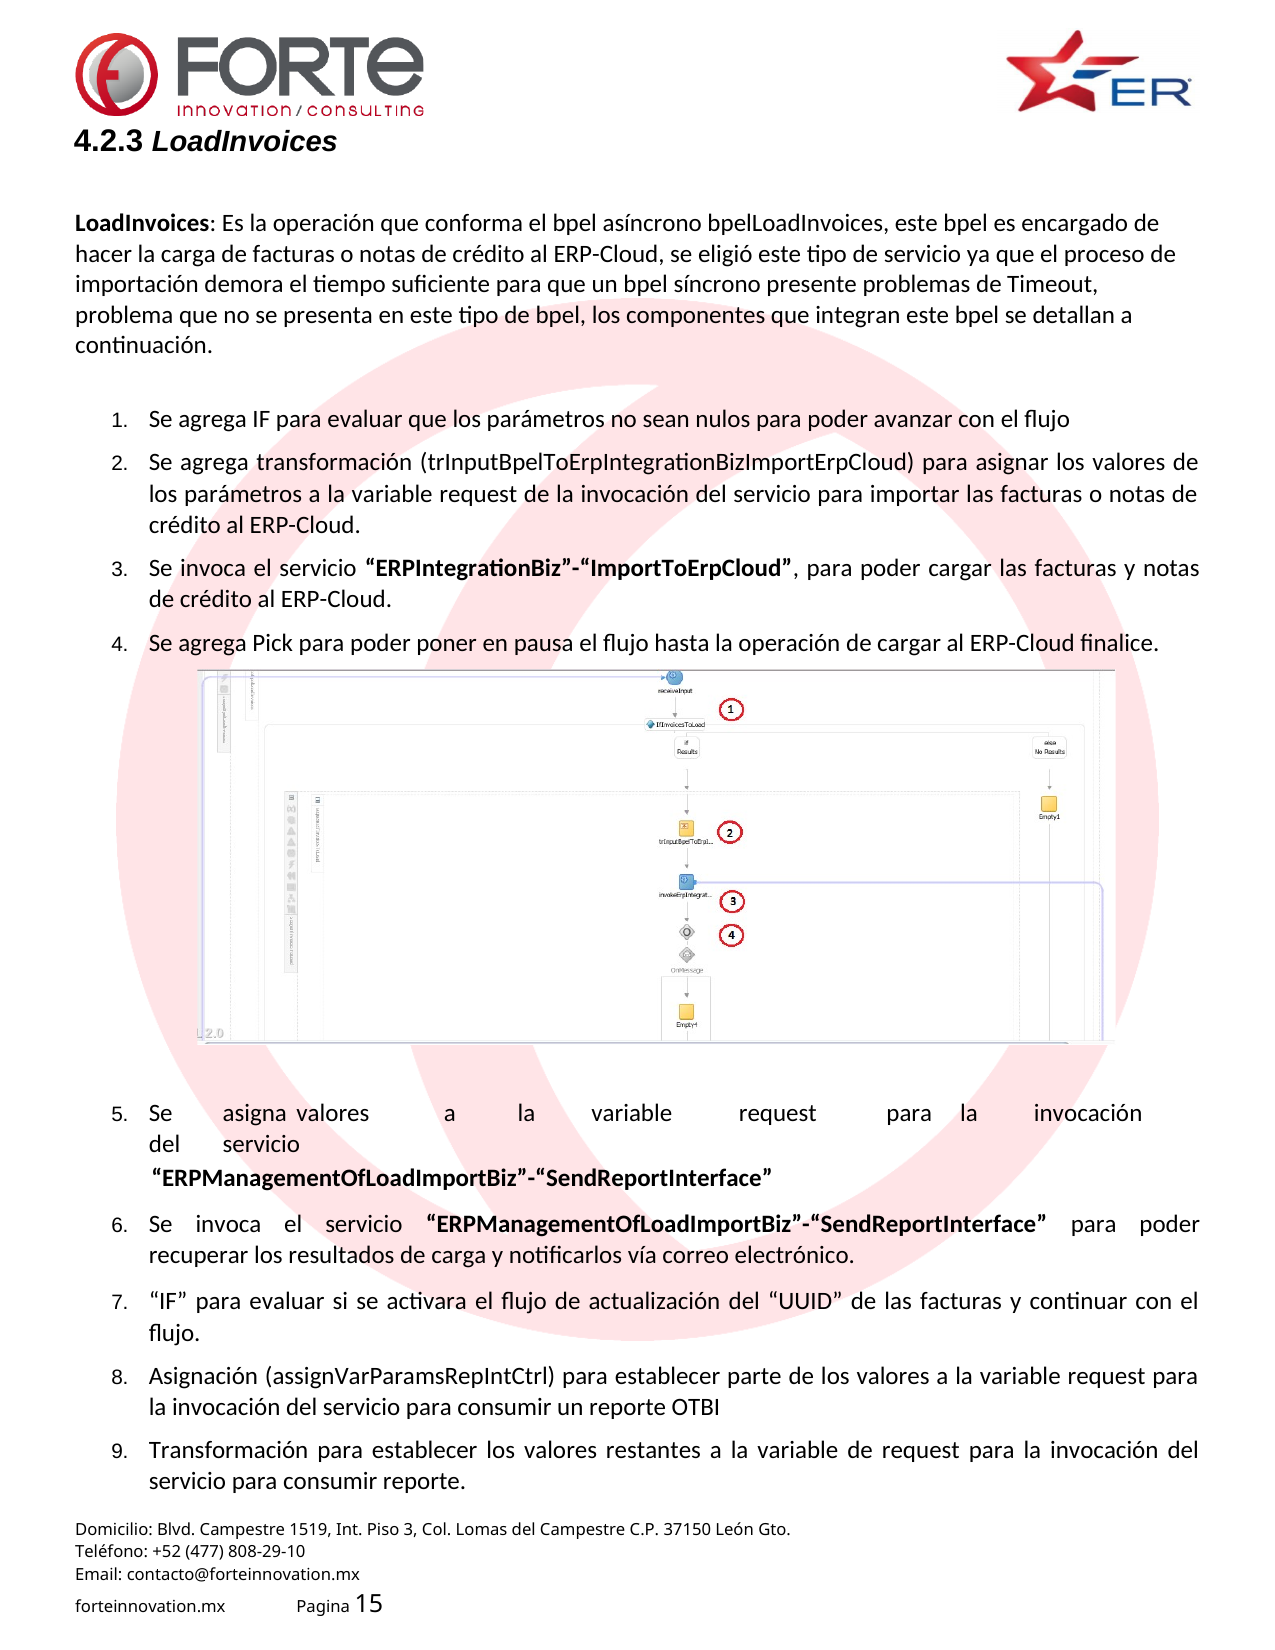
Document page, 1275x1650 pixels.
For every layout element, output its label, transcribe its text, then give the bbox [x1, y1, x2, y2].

list Se invoca el servicio “ERPManagementOfLoadImportBiz”-“SendReportInterface” para poder recuperar los resultados de carga y notificarlos vía correo electrónico. [111, 1208, 1200, 1270]
list Se invoca el servicio “ERPIntegrationBiz”-“ImportToErpCloud”, para poder cargar las facturas y notas de crédito al ERP-Cloud. [111, 552, 1200, 614]
list “IF” para evaluar si se activara el flujo de actualización del “UUID” de las facturas y continuar con el flujo. [111, 1285, 1200, 1347]
list Se asigna valores a la variable request para la invocación del servicio [111, 1097, 1200, 1158]
picture [997, 28, 1200, 113]
picture [75, 33, 424, 116]
list Se agrega IF para evaluar que los parámetros no sean nulos para poder avanzar con el flujo [111, 403, 1200, 434]
picture [197, 669, 1116, 1045]
list Asignación (assignVarParamsRepIntCtrl) para establecer parte de los valores a la variable request para la invocación del servicio para consumir un reporte OTBI [111, 1360, 1200, 1422]
list Se agrega Pick para poder poner en pausa el flujo hasta la operación de cargar al ERP-Cloud finalice. [111, 627, 1200, 657]
text “ERPManagementOfLoadImportBiz”-“SendReportInterface” [151, 1163, 1200, 1193]
text LoadInvoices: Es la operación que conforma el bpel asíncrono bpelLoadInvoices, este bpel es encargado de hacer la carga de facturas o notas de crédito al ERP-Cloud, se eligió este tipo de servicio ya que el proceso de importación demora el tiempo suficiente para que un bpel síncrono presente problemas de Timeout, problema que no se presenta en este tipo de bpel, los componentes que integran este bpel se detallan a continuación. [75, 207, 1200, 360]
list Se agrega transformación (trInputBpelToErpIntegrationBizImportErpCloud) para asignar los valores de los parámetros a la variable request de la invocación del servicio para importar las facturas o notas de crédito al ERP-Cloud. [111, 447, 1200, 540]
subtitle 4.2.3 LoadInvoices [73, 122, 1200, 158]
list Transformación para establecer los valores restantes a la variable de request para la invocación del servicio para consumir reporte. [111, 1434, 1200, 1496]
